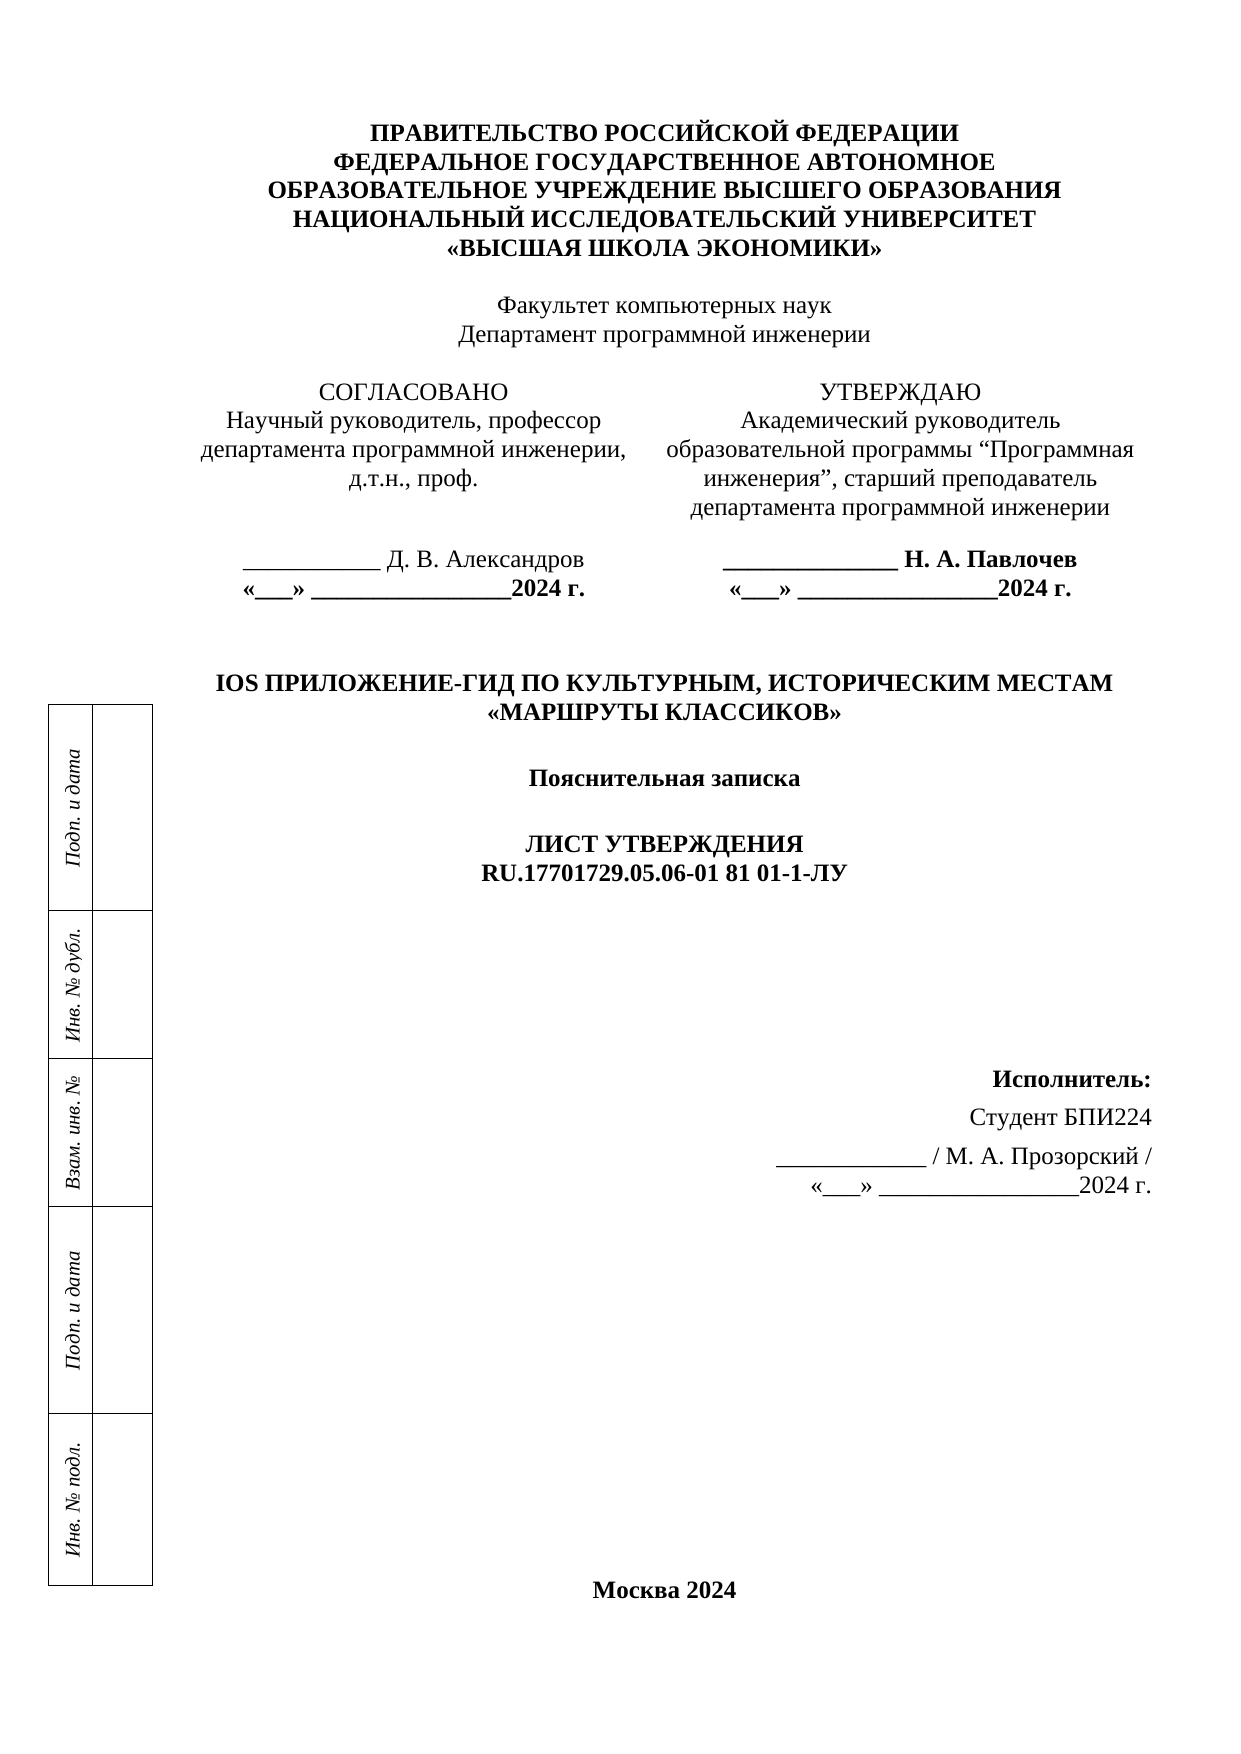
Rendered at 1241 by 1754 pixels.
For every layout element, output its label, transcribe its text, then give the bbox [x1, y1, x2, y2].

table_cell Инв. № дубл. [49, 911, 92, 1058]
text Исполнитель: [768, 1064, 1152, 1093]
text IOS ПРИЛОЖЕНИЕ-ГИД ПО КУЛЬТУРНЫМ, ИСТОРИЧЕСКИМ МЕСТАМ «МАРШРУТЫ КЛАССИКОВ» [177, 668, 1152, 726]
table_header [93, 705, 152, 910]
table_header Подп. и дата [49, 705, 92, 910]
text Пояснительная записка [177, 763, 1152, 792]
text ОБРАЗОВАТЕЛЬНОЕ УЧРЕЖДЕНИЕ ВЫСШЕГО ОБРАЗОВАНИЯ [177, 176, 1152, 204]
text ЛИСТ УТВЕРЖДЕНИЯ [177, 829, 1152, 858]
table_header УТВЕРЖДАЮ Академический руководитель образовательной программы “Программная инженерия”, старший преподаватель департамента программной инженерии ______________ Н. А. Павлочев «___» ________________2024 г. [650, 377, 1151, 602]
table_cell Подп. и дата [49, 1207, 92, 1413]
text ____________ / М. А. Прозорский / «___» ________________2024 г. [768, 1139, 1152, 1199]
text Москва 2024 [177, 1575, 1152, 1604]
table_cell [93, 1207, 152, 1413]
text «ВЫСШАЯ ШКОЛА ЭКОНОМИКИ» [177, 233, 1152, 262]
table_cell Инв. № подл. [49, 1414, 92, 1584]
text Факультет компьютерных наук Департамент программной инженерии [177, 291, 1152, 377]
text ПРАВИТЕЛЬСТВО РОССИЙСКОЙ ФЕДЕРАЦИИ [177, 118, 1152, 147]
table_cell [93, 911, 152, 1058]
table_cell [93, 1414, 152, 1584]
text RU.17701729.05.06-01 81 01-1-ЛУ [177, 858, 1152, 887]
table_header СОГЛАСОВАНО Научный руководитель, профессор департамента программной инженерии, д.т.н., проф. ___________ Д. В. Александров «___» ________________2024 г. [177, 377, 650, 602]
table_cell [93, 1059, 152, 1206]
text НАЦИОНАЛЬНЫЙ ИССЛЕДОВАТЕЛЬСКИЙ УНИВЕРСИТЕТ [177, 204, 1152, 233]
text ФЕДЕРАЛЬНОЕ ГОСУДАРСТВЕННОЕ АВТОНОМНОЕ [177, 147, 1152, 176]
text Студент БПИ224 [768, 1102, 1152, 1130]
table_cell Взам. инв. № [49, 1059, 92, 1206]
